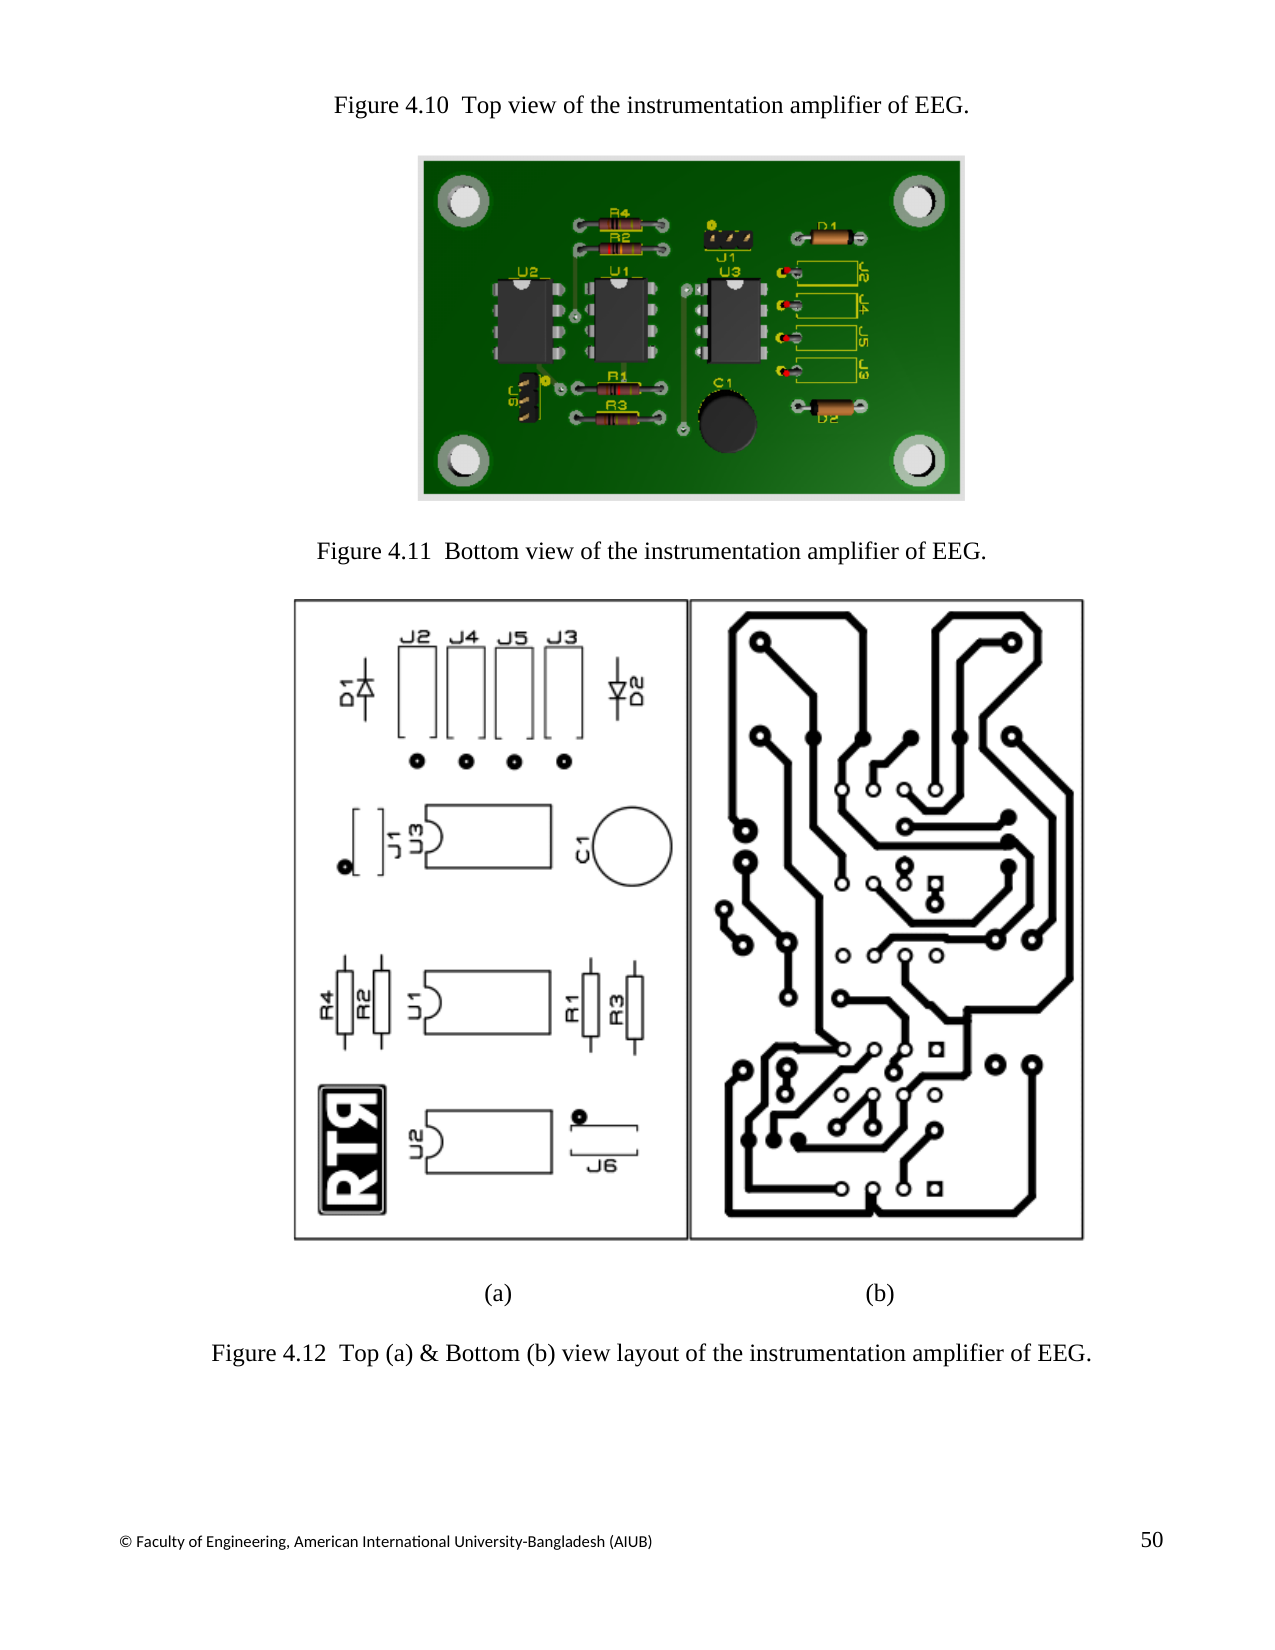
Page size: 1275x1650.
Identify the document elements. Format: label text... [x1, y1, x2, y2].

text Figure 4.12 Top (a) & Bottom (b) view layout of the instrumentation amplifier of EEG. [118, 1338, 1185, 1367]
list (b) [193, 1278, 1185, 1307]
text Figure 4.10 Top view of the instrumentation amplifier of EEG. [118, 90, 1185, 119]
picture [293, 599, 1085, 1244]
picture [418, 156, 964, 500]
text Figure 4.11 Bottom view of the instrumentation amplifier of EEG. [118, 536, 1185, 564]
